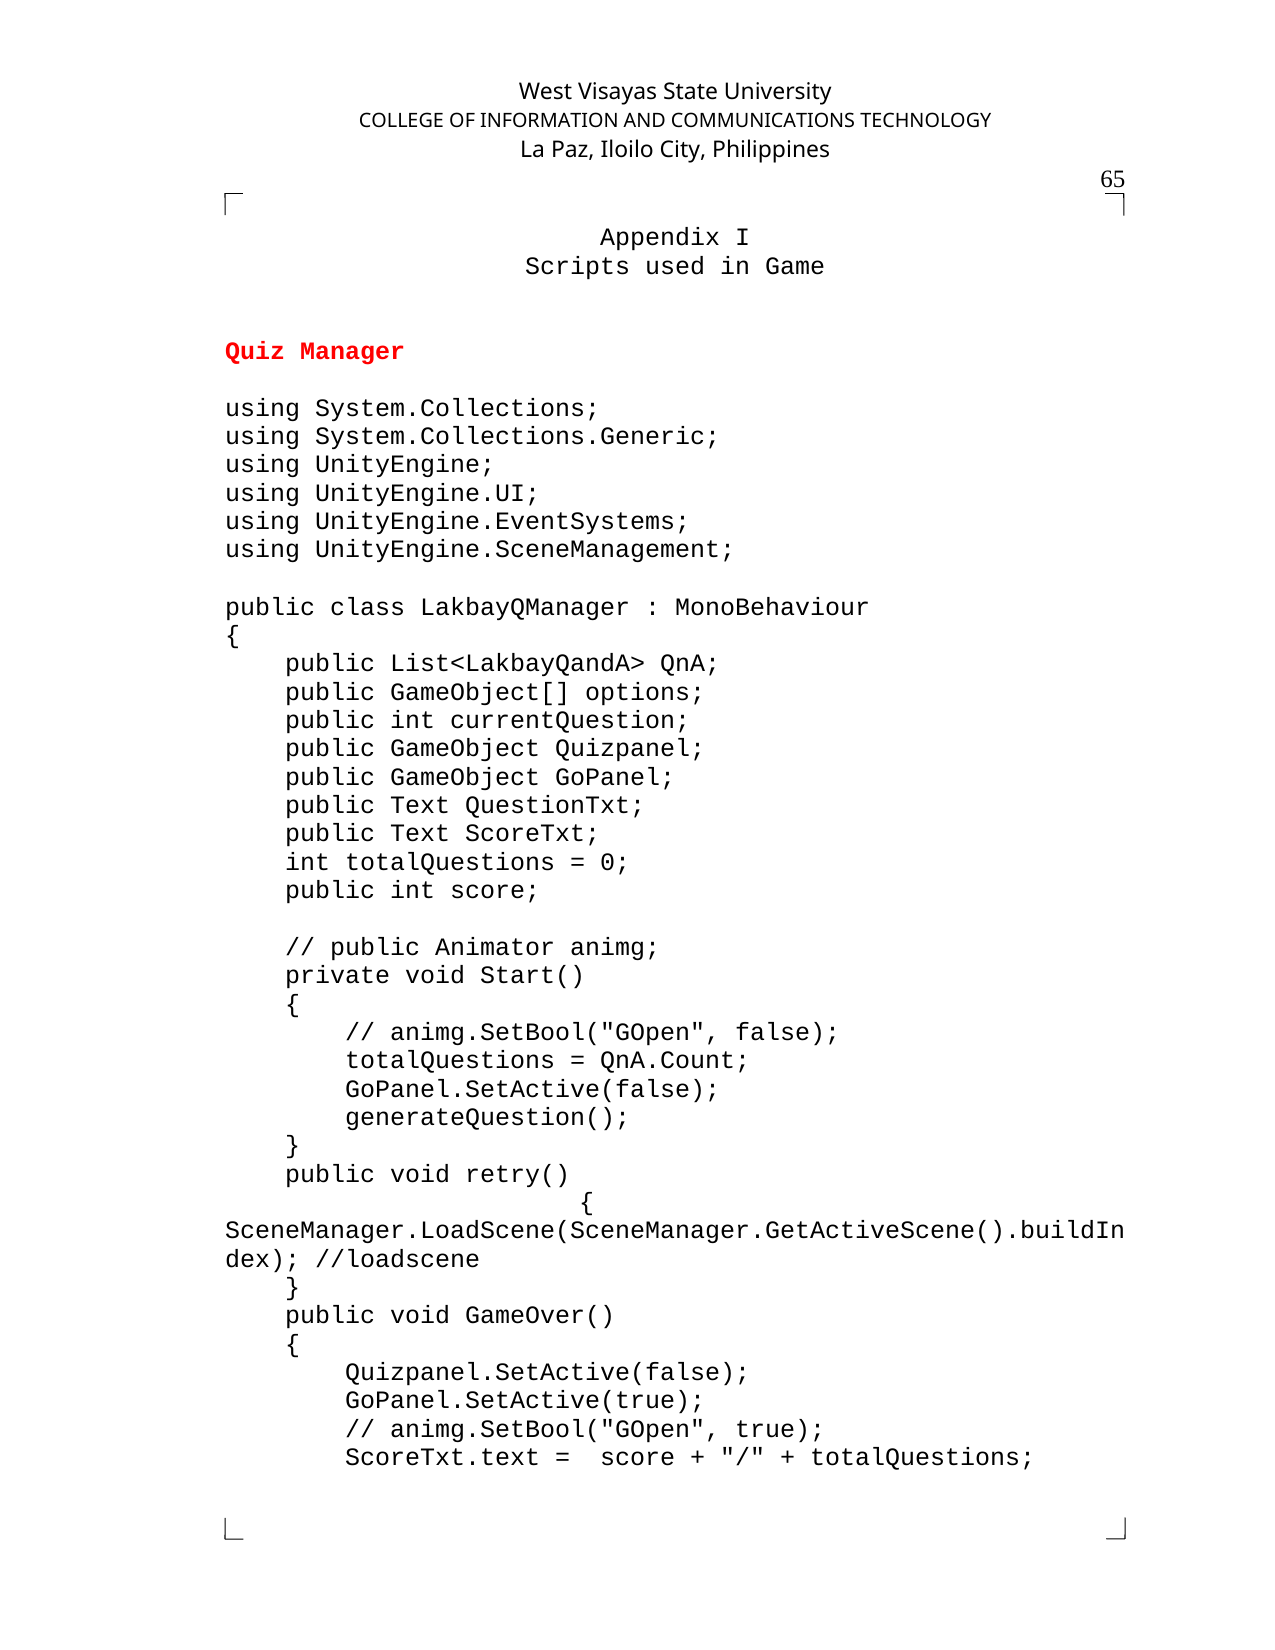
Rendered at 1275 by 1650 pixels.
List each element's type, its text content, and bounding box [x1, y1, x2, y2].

text using UnityEngine.SceneManagement; [225, 537, 1125, 565]
text { [225, 622, 1125, 651]
text generateQuestion(); [225, 1104, 1125, 1133]
text using UnityEngine.EventSystems; [225, 509, 1125, 537]
text } [225, 1274, 1125, 1303]
text public GameObject GoPanel; [225, 764, 1125, 792]
text public int currentQuestion; [225, 707, 1125, 736]
text public void retry() [225, 1161, 1125, 1189]
text public Text ScoreTxt; [225, 821, 1125, 849]
text using UnityEngine; [225, 452, 1125, 480]
text GoPanel.SetActive(true); [225, 1388, 1125, 1416]
text private void Start() [225, 963, 1125, 991]
text public List<LakbayQandA> QnA; [225, 651, 1125, 679]
text public GameObject Quizpanel; [225, 736, 1125, 764]
text using System.Collections.Generic; [225, 424, 1125, 452]
text totalQuestions = QnA.Count; [225, 1048, 1125, 1076]
text Scripts used in Game [225, 253, 1125, 282]
text Quizpanel.SetActive(false); [225, 1359, 1125, 1388]
text ScoreTxt.text = score + "/" + totalQuestions; [225, 1444, 1125, 1473]
text Appendix I [225, 225, 1125, 253]
text Quiz Manager [225, 339, 1125, 367]
text } [225, 1133, 1125, 1161]
text // animg.SetBool("GOpen", false); [225, 1019, 1125, 1048]
text public void GameOver() [225, 1303, 1125, 1331]
text public int score; [225, 877, 1125, 906]
text { [225, 991, 1125, 1019]
text // public Animator animg; [225, 934, 1125, 963]
text { SceneManager.LoadScene(SceneManager.GetActiveScene().buildIndex); //loadscene [225, 1189, 1125, 1274]
text public class LakbayQManager : MonoBehaviour [225, 594, 1125, 622]
text public Text QuestionTxt; [225, 792, 1125, 821]
text using System.Collections; [225, 395, 1125, 424]
text public GameObject[] options; [225, 679, 1125, 707]
text int totalQuestions = 0; [225, 849, 1125, 877]
text GoPanel.SetActive(false); [225, 1076, 1125, 1104]
text using UnityEngine.UI; [225, 480, 1125, 509]
text // animg.SetBool("GOpen", true); [225, 1416, 1125, 1444]
text { [225, 1331, 1125, 1359]
